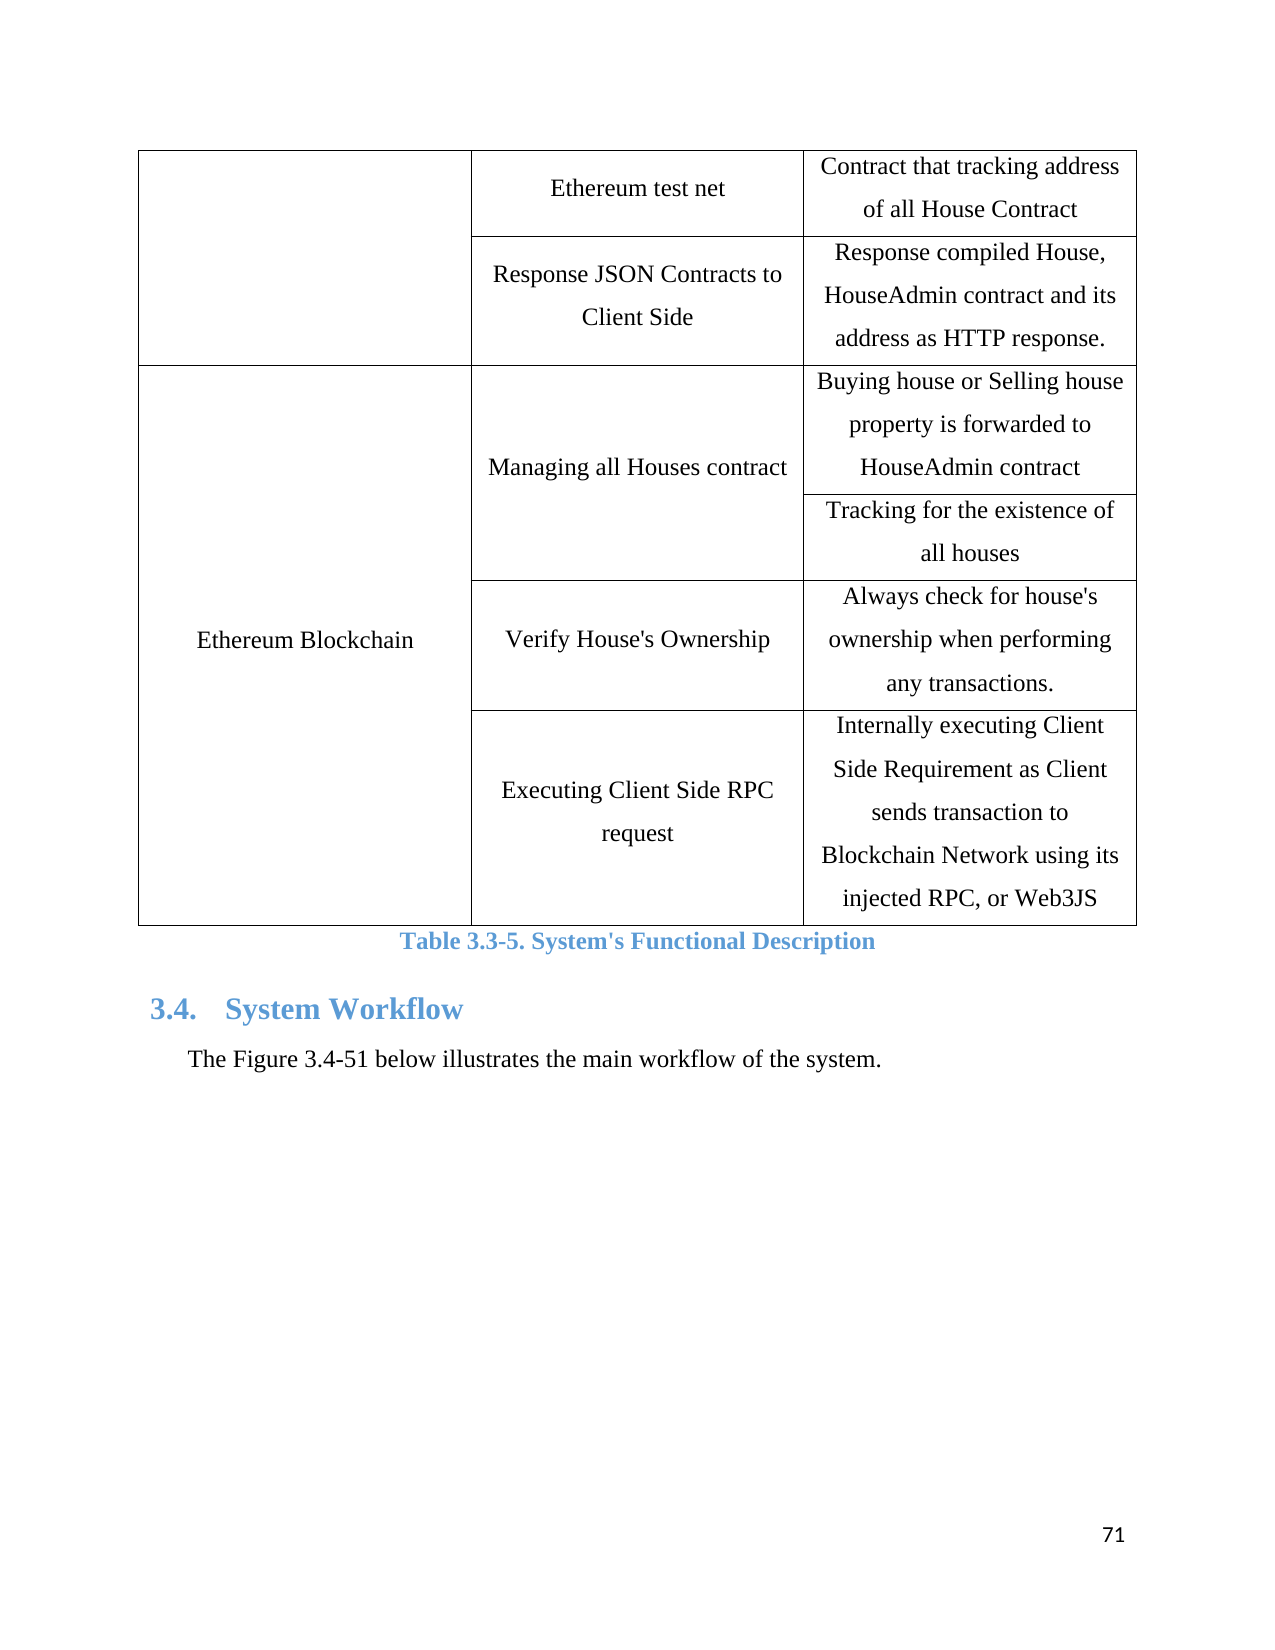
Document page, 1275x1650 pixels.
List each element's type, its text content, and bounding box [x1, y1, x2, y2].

subtitle System Workflow [150, 990, 1125, 1026]
table_cell Internally executing Client Side Requirement as Client sends transaction to Blockchain Network using its injected RPC, or Web3JS [804, 711, 1136, 925]
table_cell Executing Client Side RPC request [472, 711, 803, 925]
table_cell Ethereum Blockchain [139, 366, 471, 925]
table_cell Managing all Houses contract [472, 366, 803, 580]
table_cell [804, 151, 1136, 236]
table_cell Verify House's Ownership [472, 581, 803, 709]
table_cell Buying house or Selling house property is forwarded to HouseAdmin contract [804, 366, 1136, 494]
table_cell Response JSON Contracts to Client Side [472, 237, 803, 365]
table_cell Always check for house's ownership when performing any transactions. [804, 581, 1136, 709]
table_cell Response compiled House, HouseAdmin contract and its address as HTTP response. [804, 237, 1136, 365]
table_cell Tracking for the existence of all houses [804, 495, 1136, 580]
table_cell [472, 151, 803, 236]
